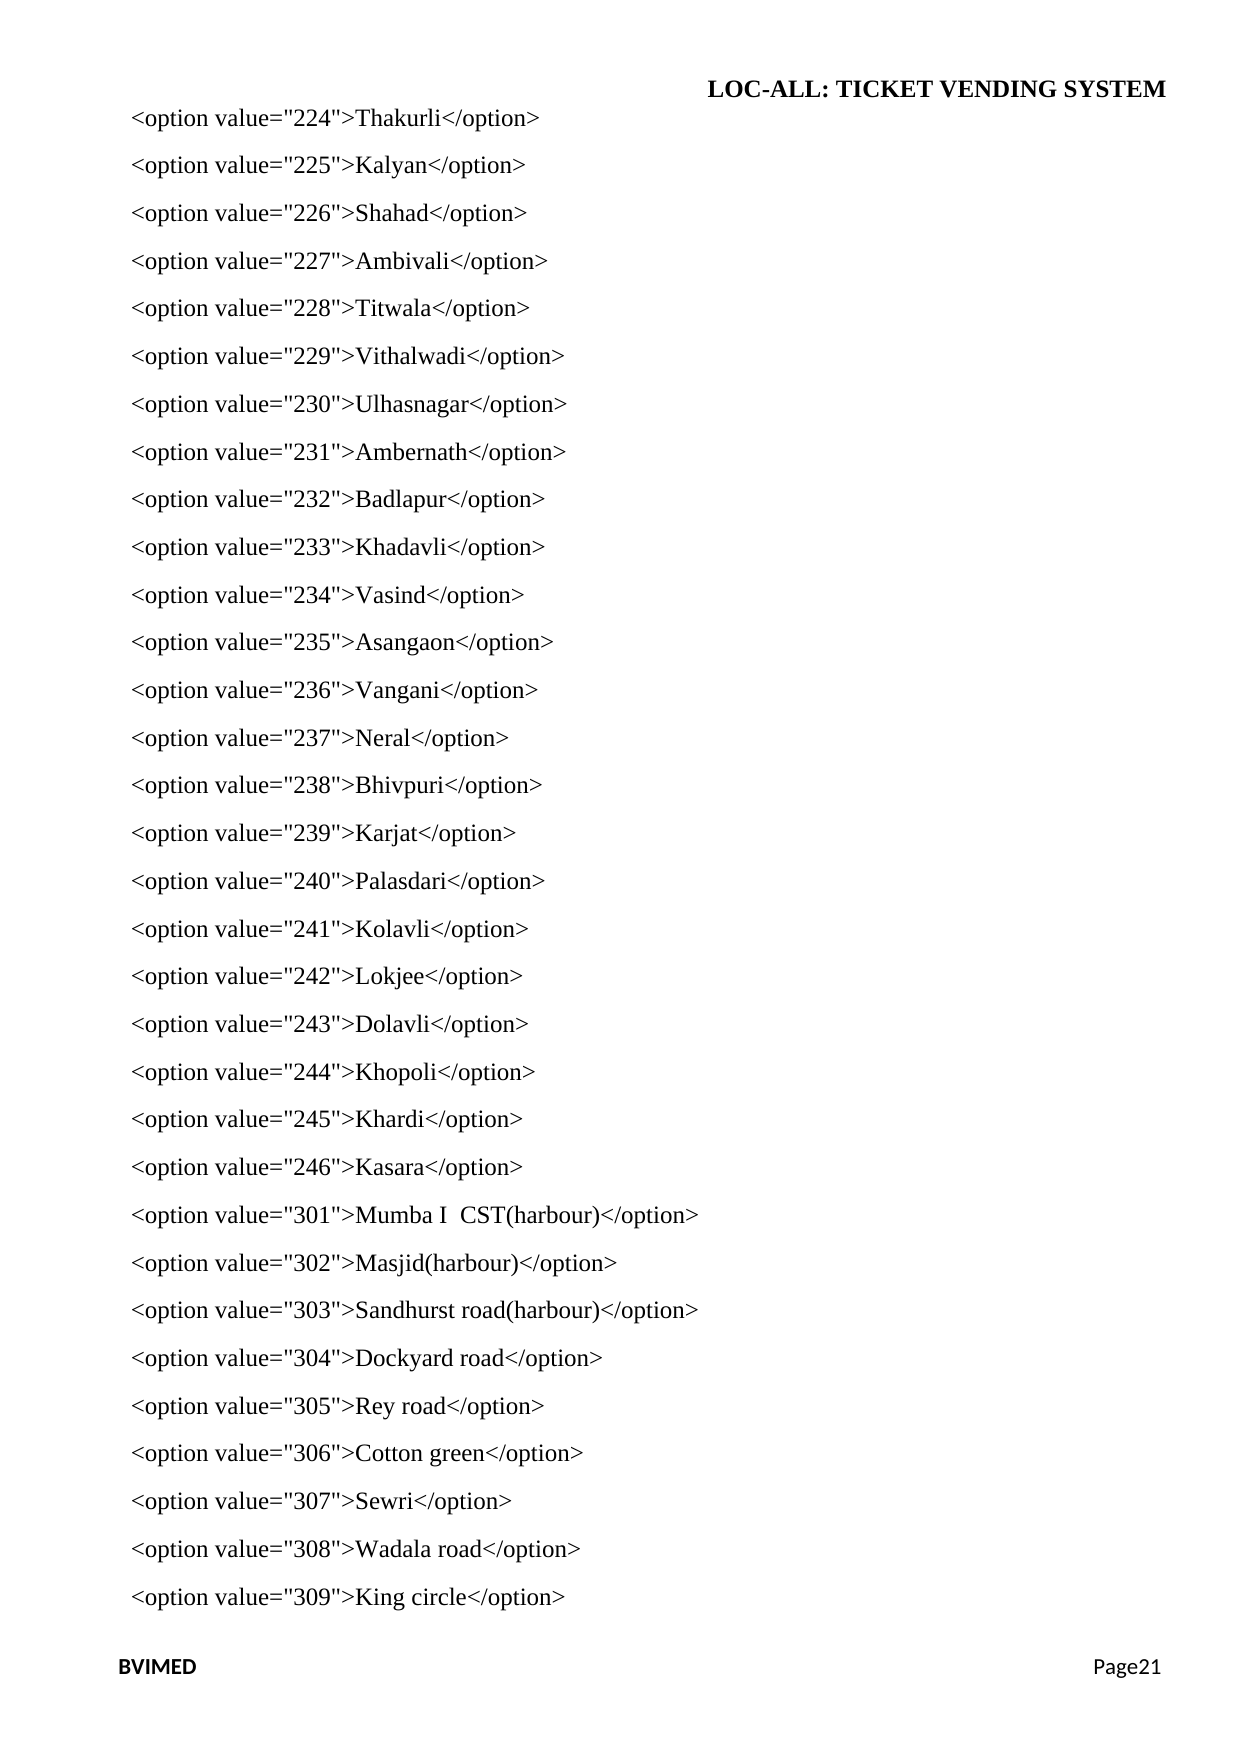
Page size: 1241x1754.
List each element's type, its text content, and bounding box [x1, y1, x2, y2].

text <option value="240">Palasdari</option> [118, 866, 1166, 895]
text <option value="246">Kasara</option> [118, 1152, 1166, 1181]
text <option value="224">Thakurli</option> [118, 103, 1166, 131]
text <option value="230">Ulhasnagar</option> [118, 389, 1166, 418]
text <option value="238">Bhivpuri</option> [118, 771, 1166, 799]
text <option value="225">Kalyan</option> [118, 150, 1166, 179]
text <option value="242">Lokjee</option> [118, 961, 1166, 990]
text <option value="304">Dockyard road</option> [118, 1343, 1166, 1372]
text <option value="305">Rey road</option> [118, 1391, 1166, 1419]
text <option value="236">Vangani</option> [118, 675, 1166, 704]
text <option value="235">Asangaon</option> [118, 627, 1166, 656]
text <option value="306">Cotton green</option> [118, 1438, 1166, 1467]
text <option value="309">King circle</option> [118, 1582, 1166, 1610]
text <option value="243">Dolavli</option> [118, 1009, 1166, 1038]
text <option value="237">Neral</option> [118, 723, 1166, 752]
text <option value="234">Vasind</option> [118, 580, 1166, 608]
text <option value="227">Ambivali</option> [118, 246, 1166, 274]
text <option value="302">Masjid(harbour)</option> [118, 1248, 1166, 1276]
text <option value="226">Shahad</option> [118, 198, 1166, 227]
text <option value="307">Sewri</option> [118, 1486, 1166, 1515]
text <option value="229">Vithalwadi</option> [118, 341, 1166, 370]
text <option value="239">Karjat</option> [118, 818, 1166, 847]
text <option value="245">Khardi</option> [118, 1104, 1166, 1133]
text <option value="303">Sandhurst road(harbour)</option> [118, 1295, 1166, 1324]
text <option value="308">Wadala road</option> [118, 1534, 1166, 1563]
text <option value="232">Badlapur</option> [118, 484, 1166, 513]
text <option value="241">Kolavli</option> [118, 914, 1166, 942]
text <option value="233">Khadavli</option> [118, 532, 1166, 561]
text <option value="244">Khopoli</option> [118, 1057, 1166, 1086]
text <option value="228">Titwala</option> [118, 293, 1166, 322]
text <option value="301">Mumba I CST(harbour)</option> [118, 1200, 1166, 1229]
text <option value="231">Ambernath</option> [118, 437, 1166, 465]
